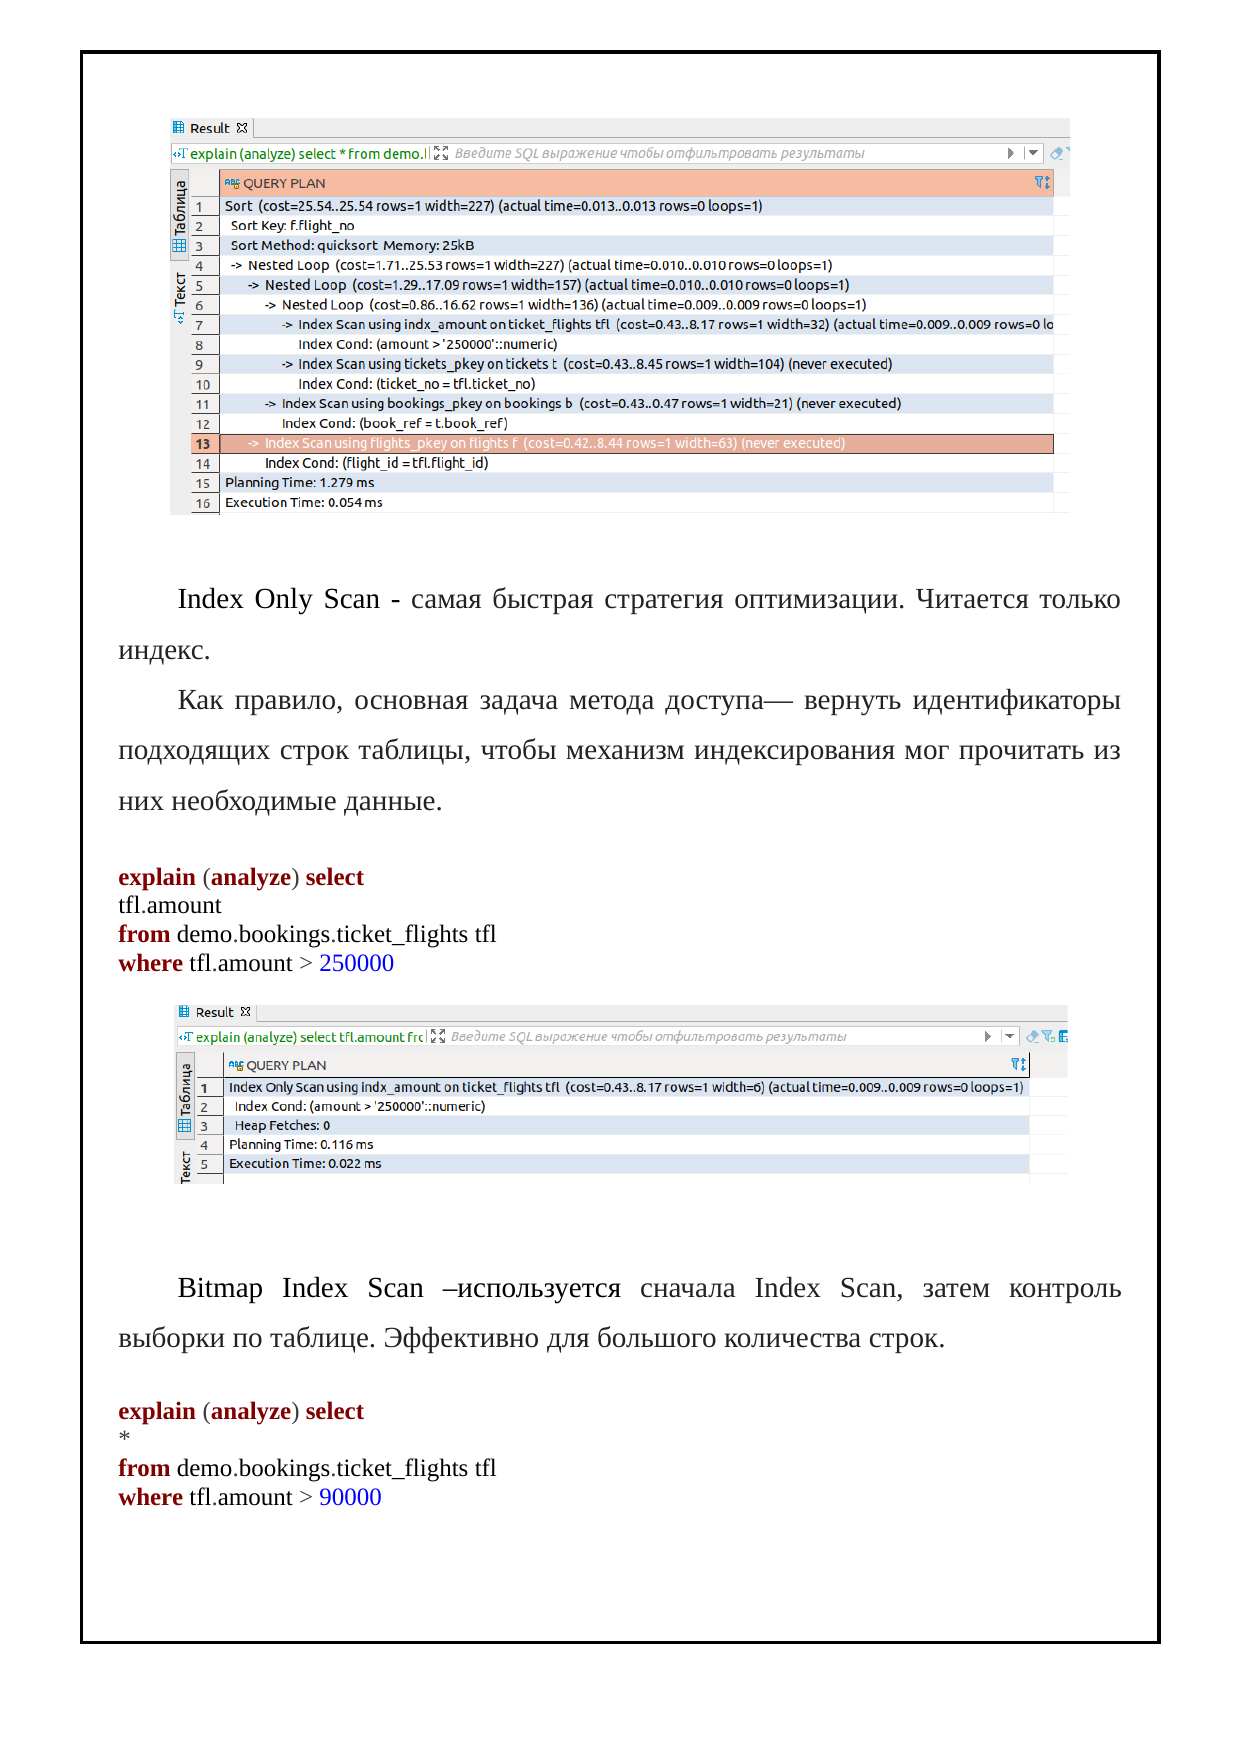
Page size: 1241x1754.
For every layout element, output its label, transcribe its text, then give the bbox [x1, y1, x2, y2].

text tfl.amount [118, 891, 1122, 919]
text * [118, 1424, 1122, 1453]
picture [172, 1005, 1068, 1184]
text Index Only Scan - самая быстрая стратегия оптимизации. Читается только индекс. [118, 582, 1122, 665]
text where tfl.amount > 250000 [118, 948, 1122, 977]
text Bitmap Index Scan –используется сначала Index Scan, затем контроль выборки по таблице. Эффективно для большого количества строк. [118, 1270, 1122, 1354]
text explain (analyze) select [118, 1396, 1122, 1424]
text from demo.bookings.ticket_flights tfl [118, 919, 1122, 948]
text Как правило, основная задача метода доступа— вернуть идентификаторы подходящих строк таблицы, чтобы механизм индексирования мог прочитать из них необходимые данные. [118, 682, 1122, 816]
text where tfl.amount > 90000 [118, 1482, 1122, 1511]
text from demo.bookings.ticket_flights tfl [118, 1453, 1122, 1482]
text explain (analyze) select [118, 862, 1122, 891]
picture [170, 118, 1071, 515]
